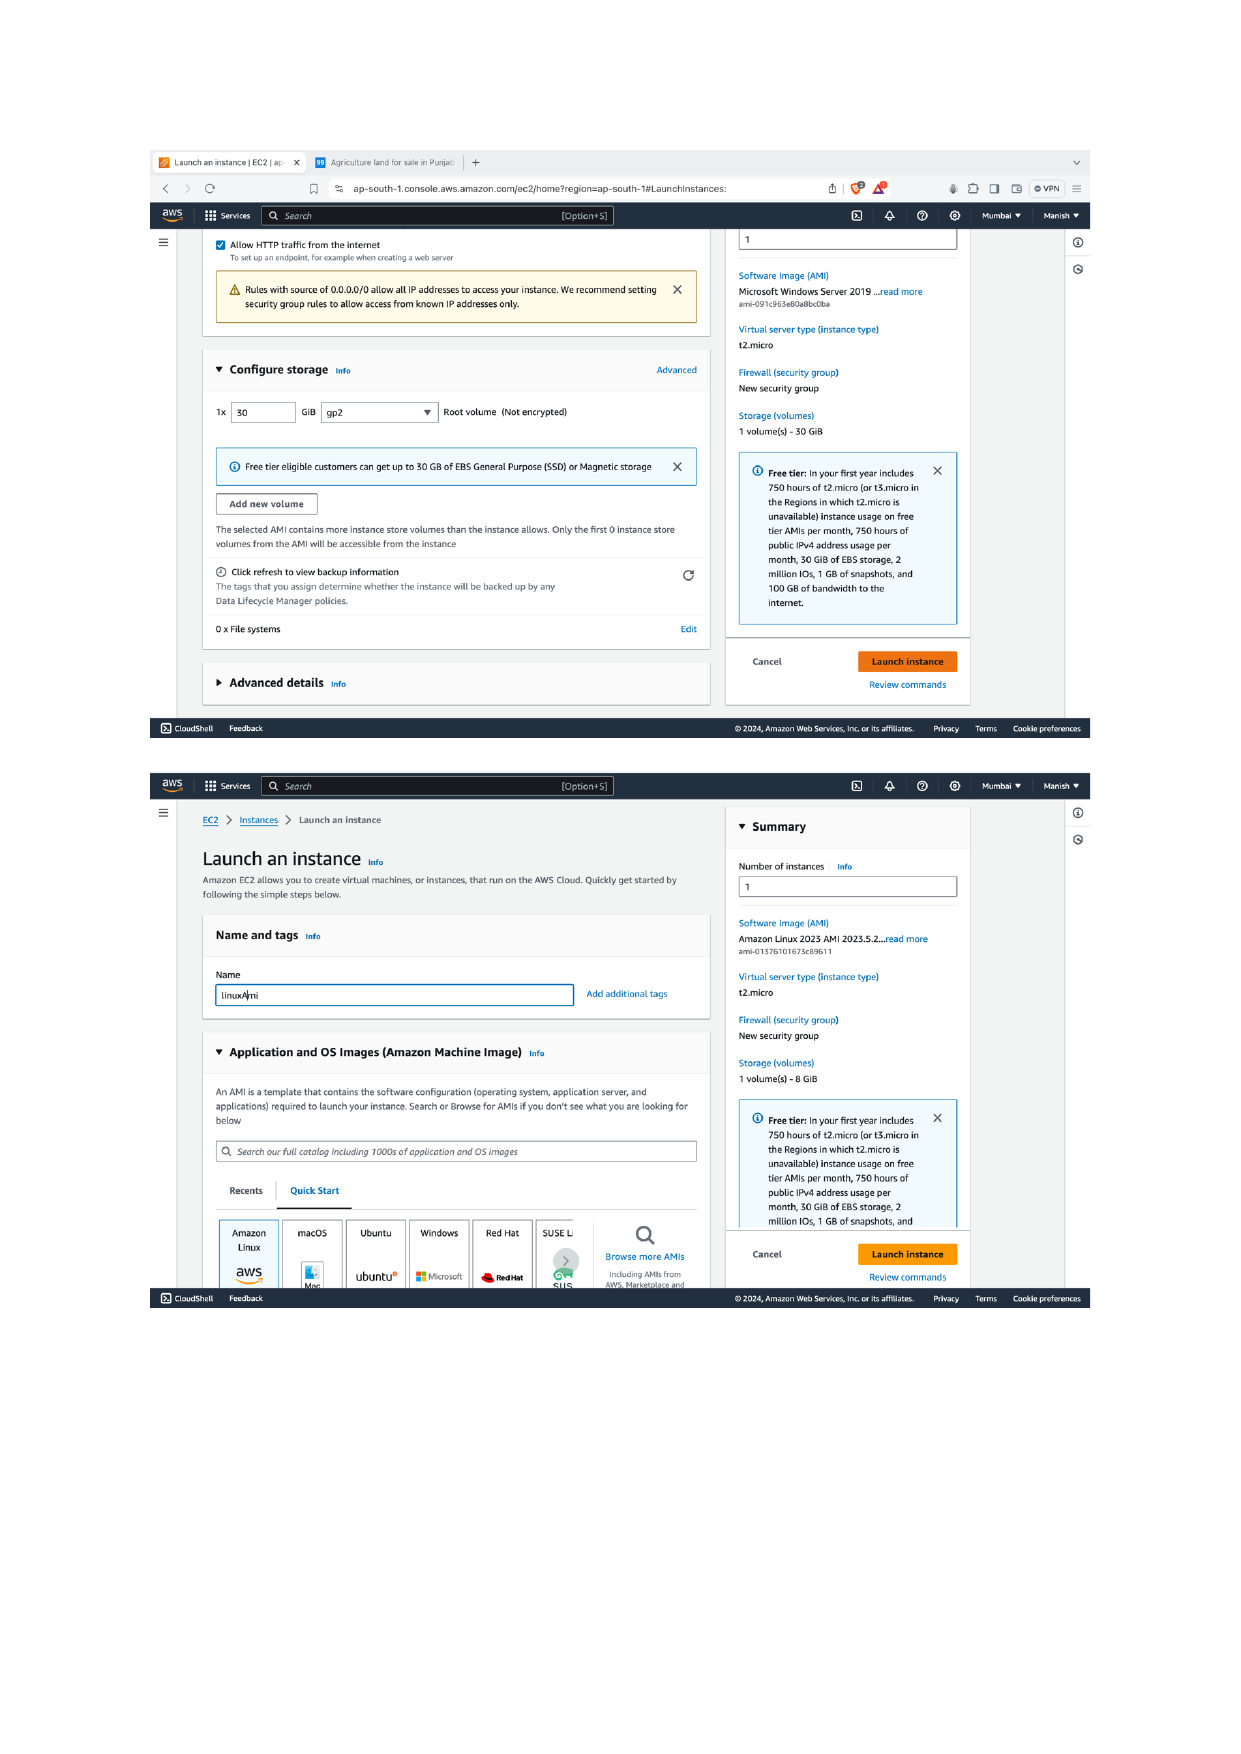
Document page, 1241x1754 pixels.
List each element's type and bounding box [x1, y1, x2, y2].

picture [150, 771, 1091, 1308]
picture [150, 150, 1091, 738]
